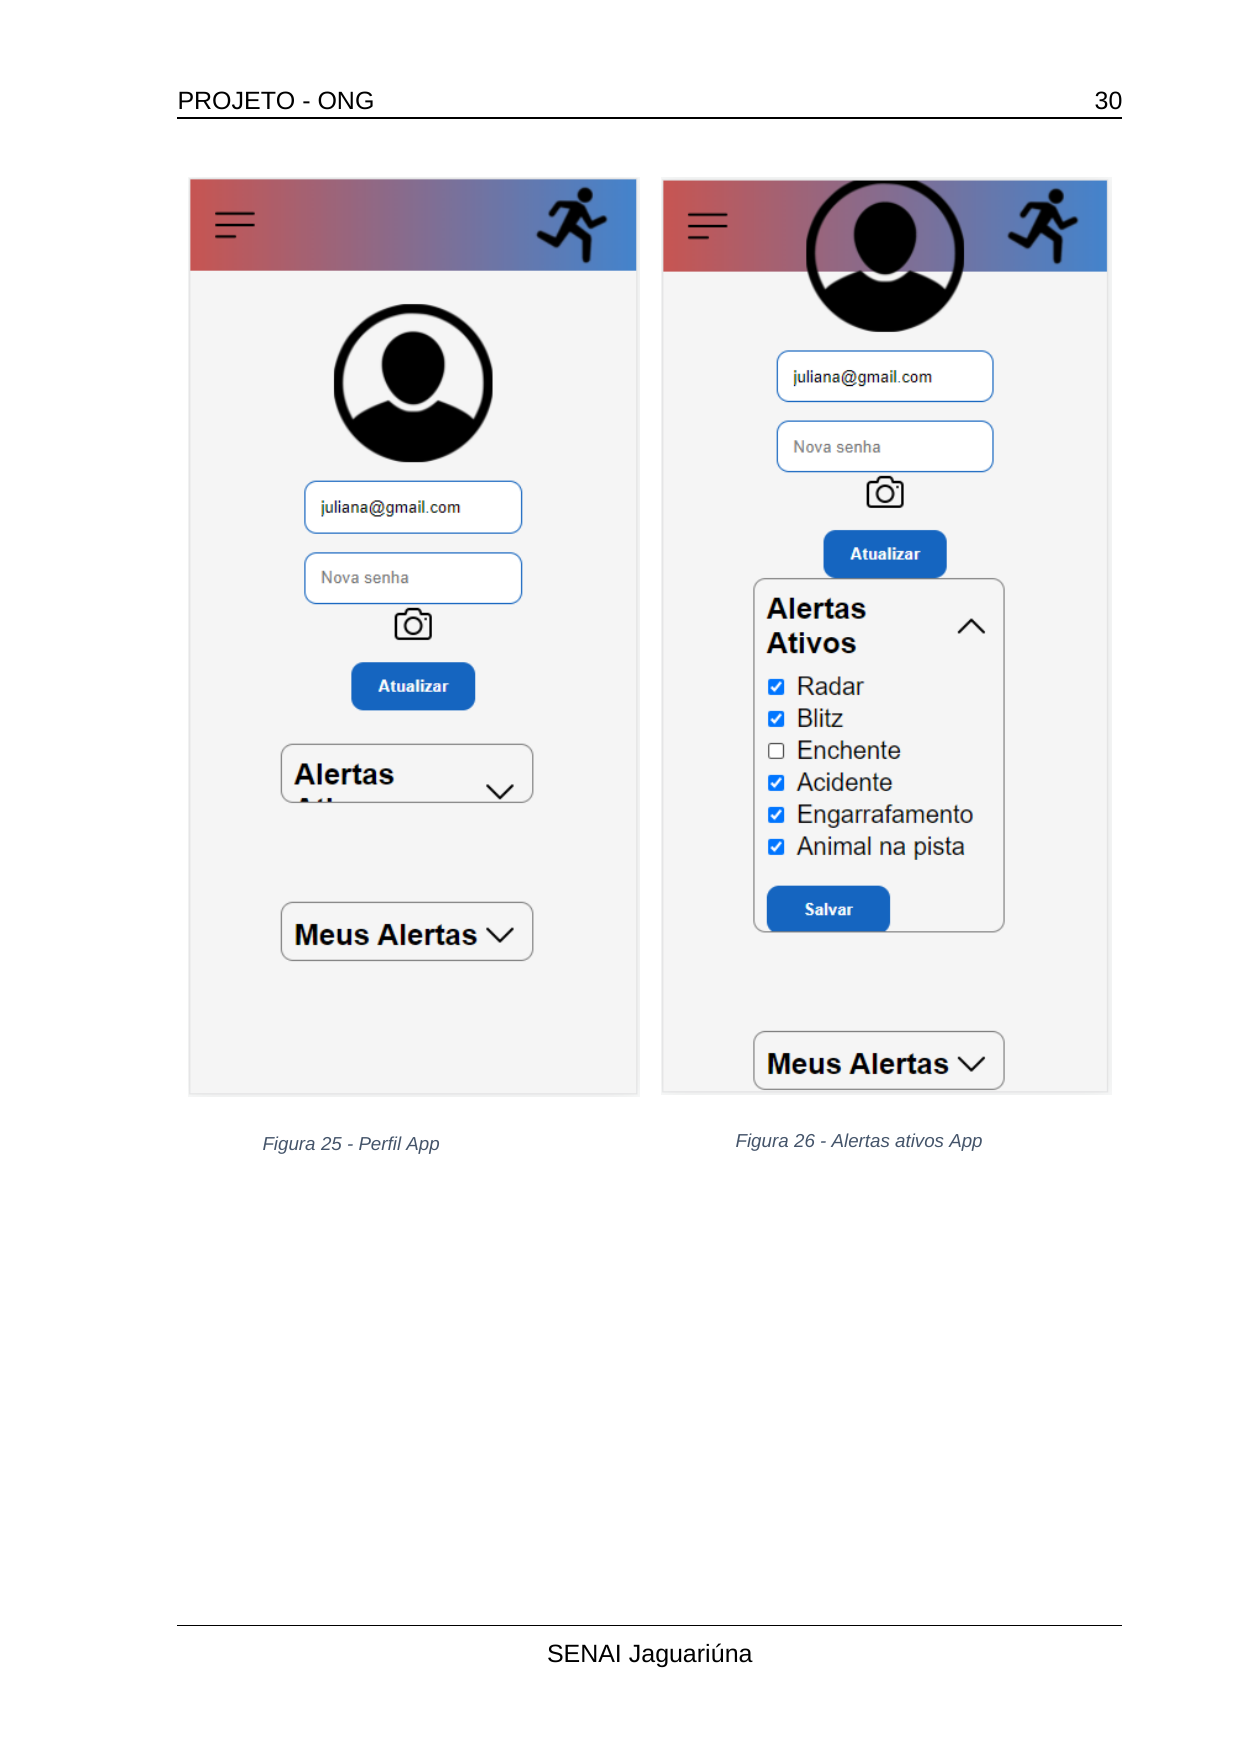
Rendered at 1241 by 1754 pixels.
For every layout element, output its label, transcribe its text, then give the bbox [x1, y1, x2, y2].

table_header Figura 25 - Perfil App [177, 177, 650, 1175]
table_header Figura 26 - Alertas ativos App [650, 177, 1122, 1175]
picture [661, 177, 1112, 1095]
picture [188, 177, 640, 1097]
